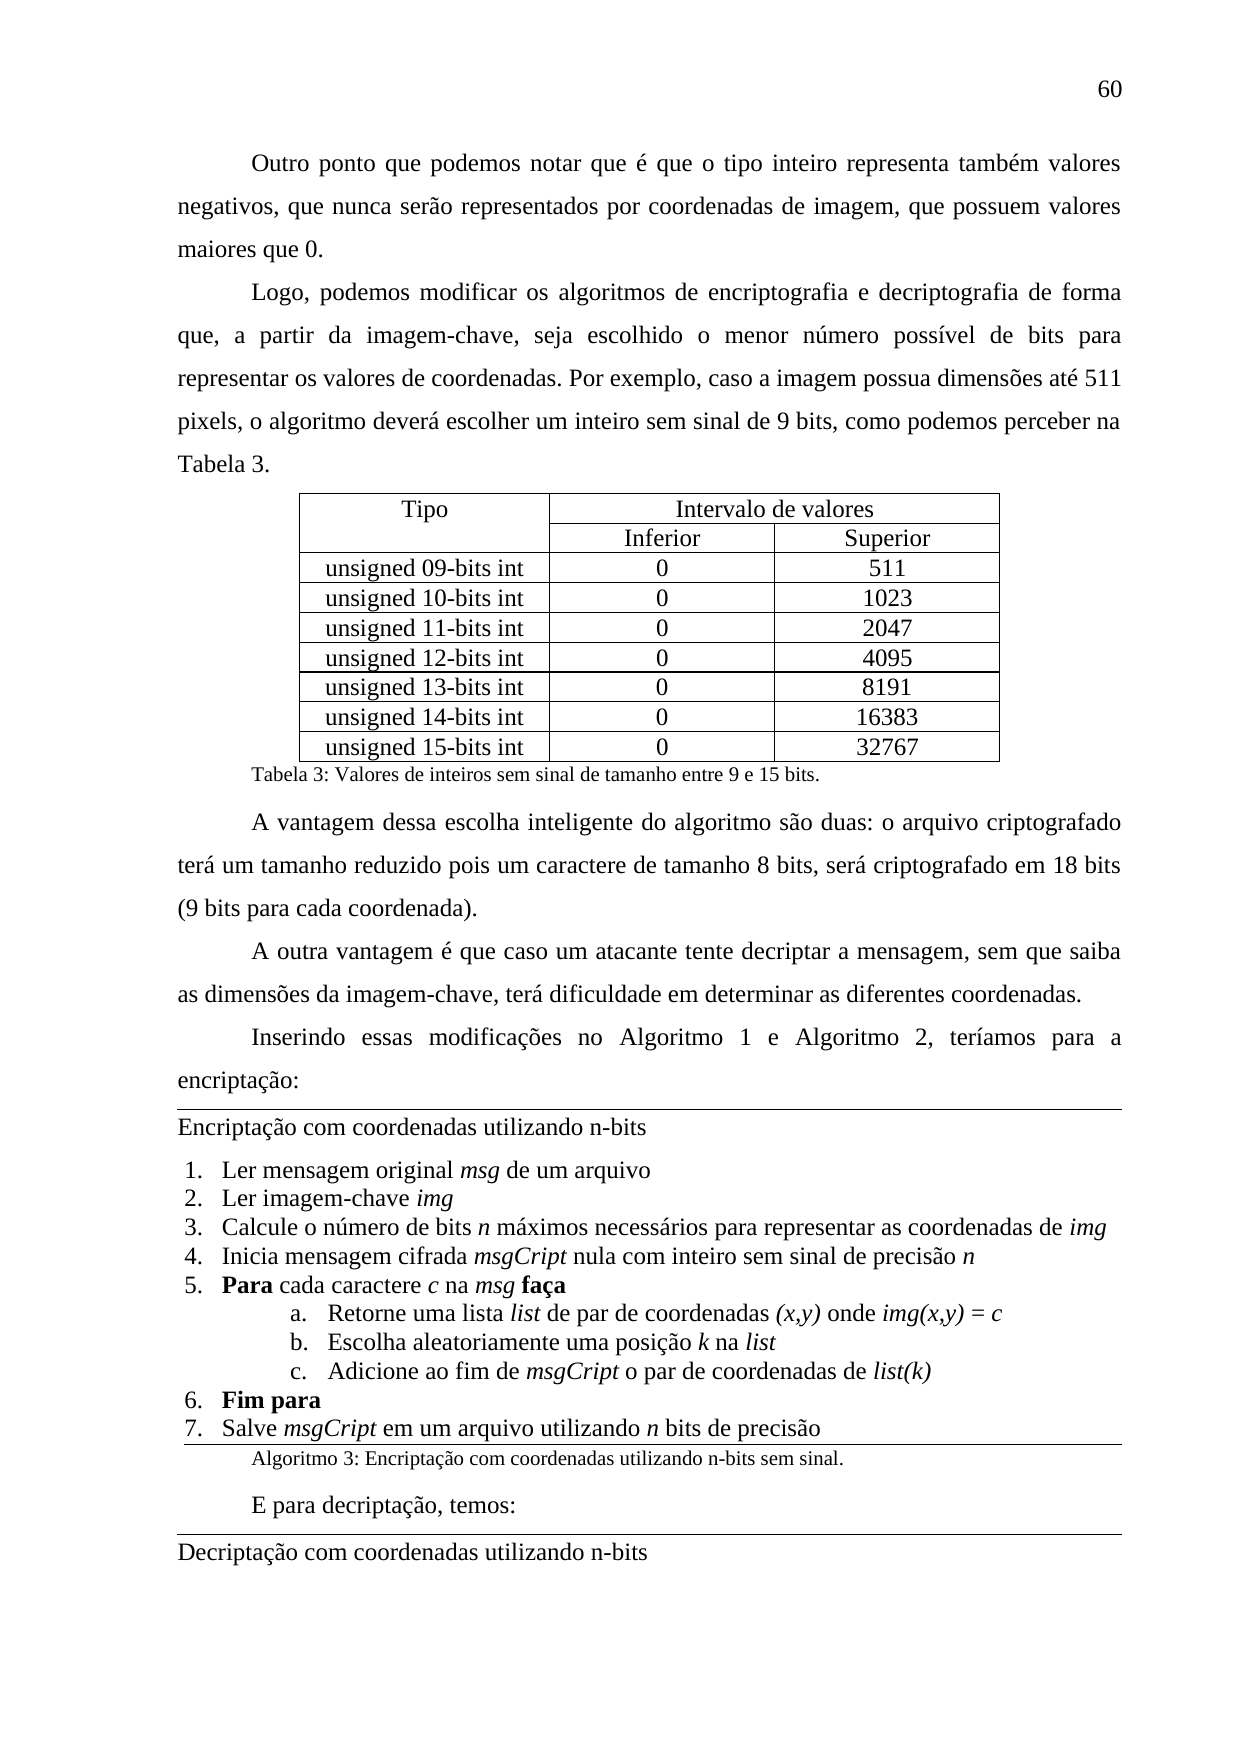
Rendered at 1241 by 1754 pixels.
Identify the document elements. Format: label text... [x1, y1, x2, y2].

table_cell Superior [775, 524, 999, 552]
table_cell unsigned 15-bits int [300, 732, 549, 761]
table_cell unsigned 13-bits int [300, 673, 549, 701]
list Retorne uma lista list de par de coordenadas (x,y) onde img(x,y) = c [290, 1298, 1122, 1327]
list Ler imagem-chave img [184, 1183, 1122, 1212]
table_cell unsigned 12-bits int [300, 643, 549, 671]
list Escolha aleatoriamente uma posição k na list [290, 1327, 1122, 1356]
list Adicione ao fim de msgCript o par de coordenadas de list(k) [290, 1356, 1122, 1385]
table_cell 0 [550, 702, 774, 731]
table_cell 0 [550, 643, 774, 671]
table_cell unsigned 09-bits int [300, 553, 549, 582]
table_header Intervalo de valores [550, 494, 999, 522]
list Para cada caractere c na msg faça [184, 1270, 1122, 1298]
table_cell 0 [550, 583, 774, 612]
table_cell unsigned 11-bits int [300, 613, 549, 642]
text Encriptação com coordenadas utilizando n-bits [177, 1110, 1122, 1140]
table_cell unsigned 14-bits int [300, 702, 549, 731]
table_cell 0 [550, 553, 774, 582]
table_cell 4095 [775, 643, 999, 671]
text Decriptação com coordenadas utilizando n-bits [177, 1535, 1122, 1565]
table_cell 1023 [775, 583, 999, 612]
list Ler mensagem original msg de um arquivo [184, 1155, 1122, 1183]
list Calcule o número de bits n máximos necessários para representar as coordenadas de img [184, 1212, 1122, 1241]
table_cell 511 [775, 553, 999, 582]
table_cell 0 [550, 673, 774, 701]
table_cell 2047 [775, 613, 999, 642]
text A vantagem dessa escolha inteligente do algoritmo são duas: o arquivo criptografado terá um tamanho reduzido pois um caractere de tamanho 8 bits, será criptografado em 18 bits (9 bits para cada coordenada). [177, 807, 1122, 922]
table_cell unsigned 10-bits int [300, 583, 549, 612]
table_cell 8191 [775, 673, 999, 701]
text E para decriptação, temos: [177, 1490, 1122, 1519]
text A outra vantagem é que caso um atacante tente decriptar a mensagem, sem que saiba as dimensões da imagem-chave, terá dificuldade em determinar as diferentes coordenadas. [177, 936, 1122, 1008]
table_cell 16383 [775, 702, 999, 731]
table_cell 0 [550, 732, 774, 761]
table_cell Inferior [550, 524, 774, 552]
text Inserindo essas modificações no Algoritmo 1 e Algoritmo 2, teríamos para a encriptação: [177, 1022, 1122, 1094]
table_cell 0 [550, 613, 774, 642]
list Salve msgCript em um arquivo utilizando n bits de precisão [184, 1413, 1122, 1444]
table_cell 32767 [775, 732, 999, 761]
text Logo, podemos modificar os algoritmos de encriptografia e decriptografia de forma que, a partir da imagem-chave, seja escolhido o menor número possível de bits para representar os valores de coordenadas. Por exemplo, caso a imagem possua dimensões até 511 pixels, o algoritmo deverá escolher um inteiro sem sinal de 9 bits, como podemos perceber na Tabela 3. [177, 277, 1122, 478]
table_header Tipo [300, 494, 549, 552]
text Outro ponto que podemos notar que é que o tipo inteiro representa também valores negativos, que nunca serão representados por coordenadas de imagem, que possuem valores maiores que 0. [177, 148, 1122, 263]
list Fim para [184, 1385, 1122, 1413]
list Inicia mensagem cifrada msgCript nula com inteiro sem sinal de precisão n [184, 1241, 1122, 1270]
